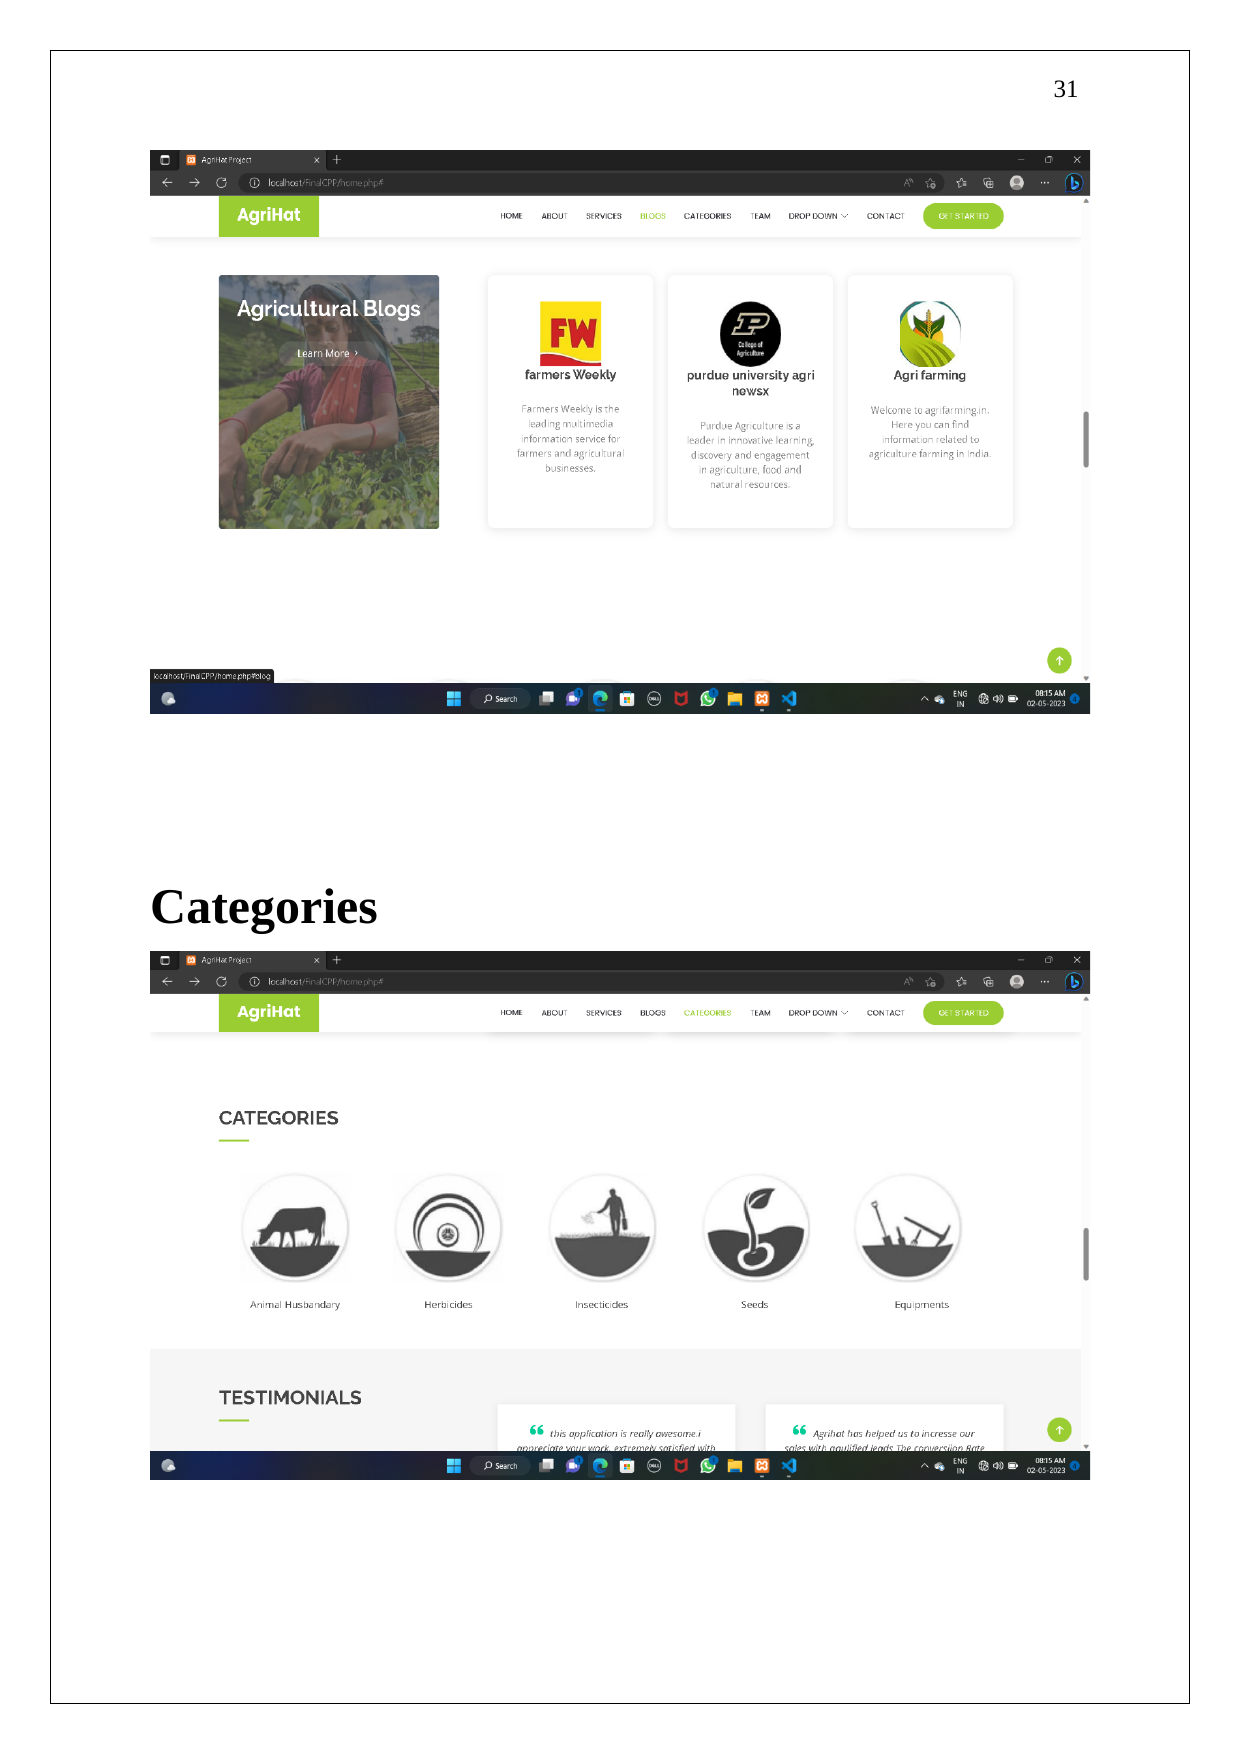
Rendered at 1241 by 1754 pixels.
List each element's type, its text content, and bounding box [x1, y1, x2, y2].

picture [150, 951, 1091, 1480]
text Categories [150, 877, 1078, 934]
picture [150, 150, 1091, 714]
